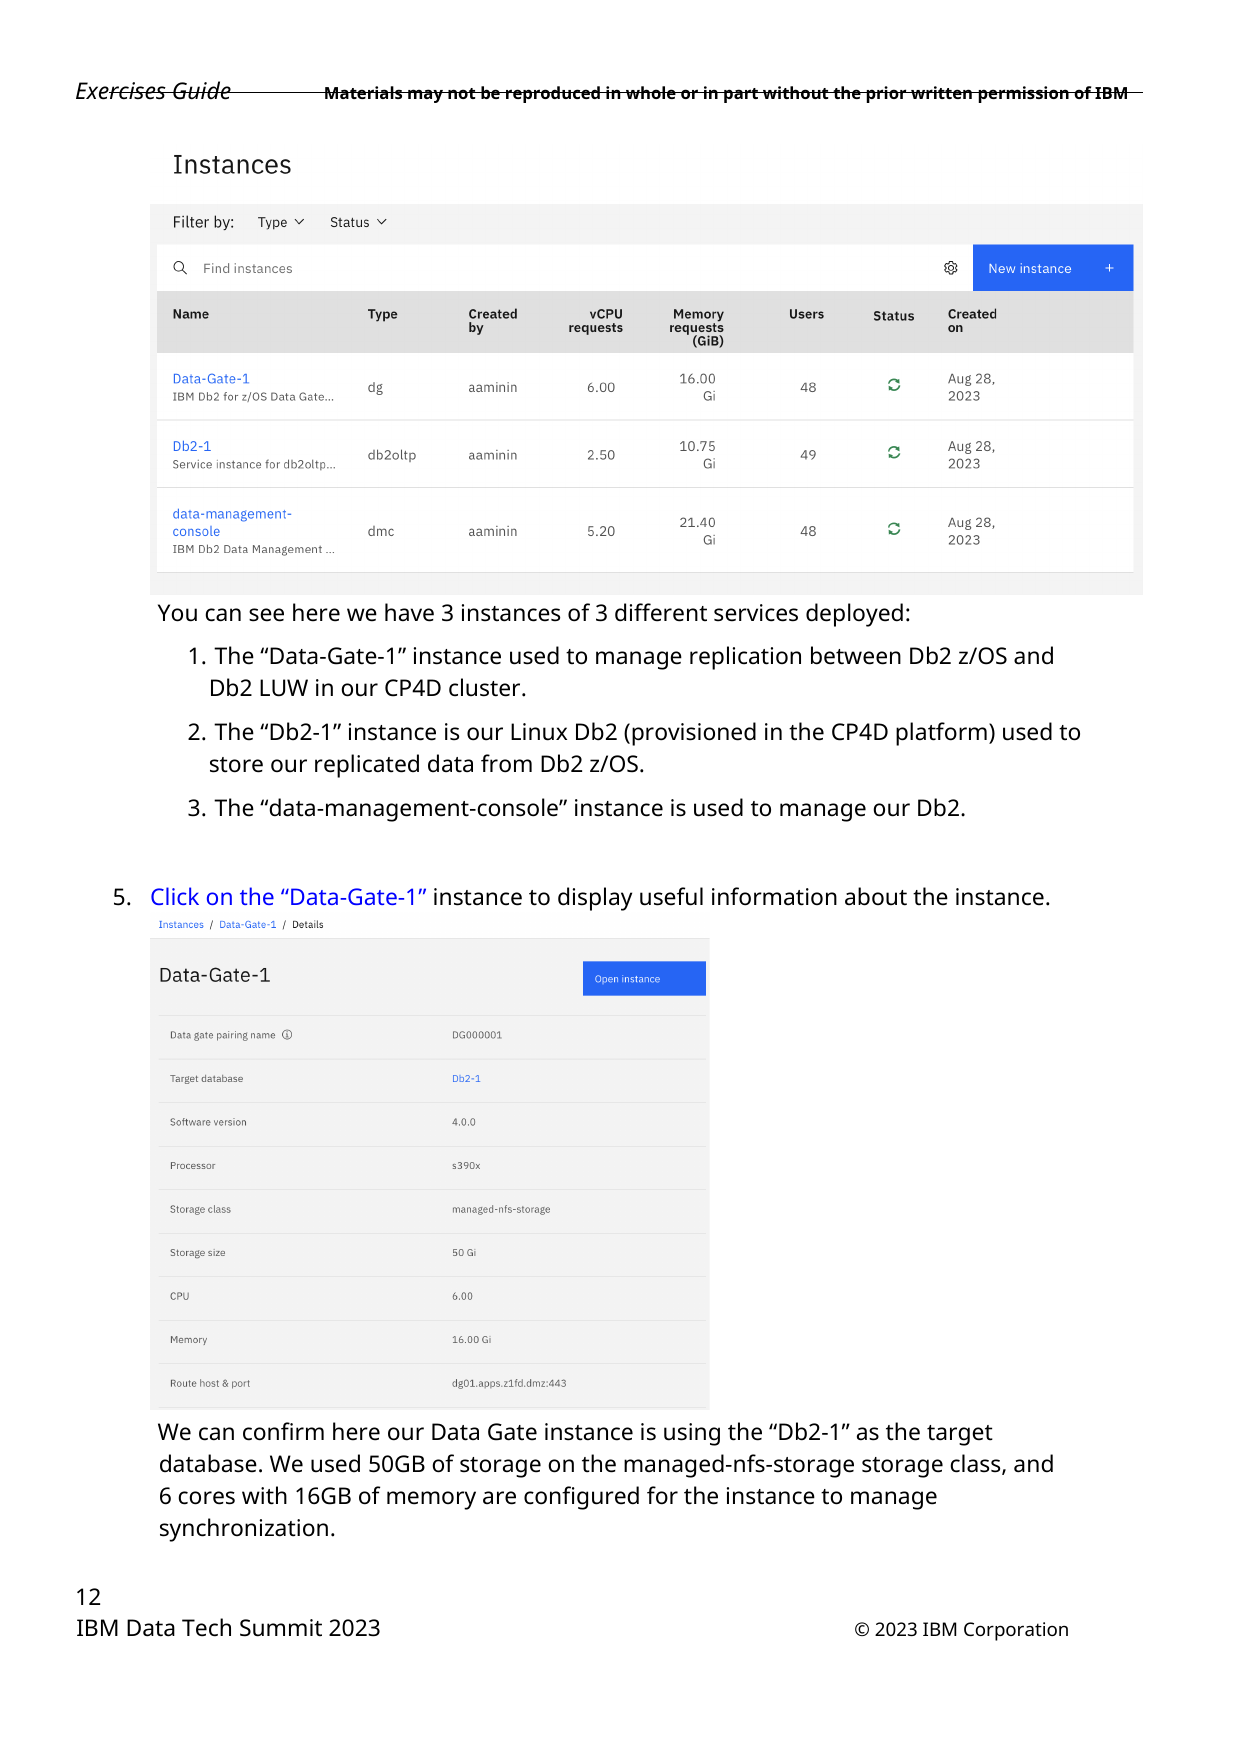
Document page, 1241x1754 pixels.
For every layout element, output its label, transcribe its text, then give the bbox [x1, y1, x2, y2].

list The “data-management-console” instance is used to manage our Db2. [187, 792, 1090, 823]
picture [150, 144, 1143, 595]
list The “Db2-1” instance is our Linux Db2 (provisioned in the CP4D platform) used to store our replicated data from Db2 z/OS. [187, 716, 1090, 779]
text We can confirm here our Data Gate instance is using the “Db2-1” as the target database. We used 50GB of storage on the managed-nfs-storage storage class, and 6 cores with 16GB of memory are configured for the instance to manage synchronization. [157, 1416, 1069, 1543]
list The “Data-Gate-1” instance used to manage replication between Db2 z/OS and Db2 LUW in our CP4D cluster. [187, 640, 1090, 704]
text You can see here we have 3 instances of 3 different services deployed: [157, 597, 1069, 628]
picture [150, 912, 710, 1410]
